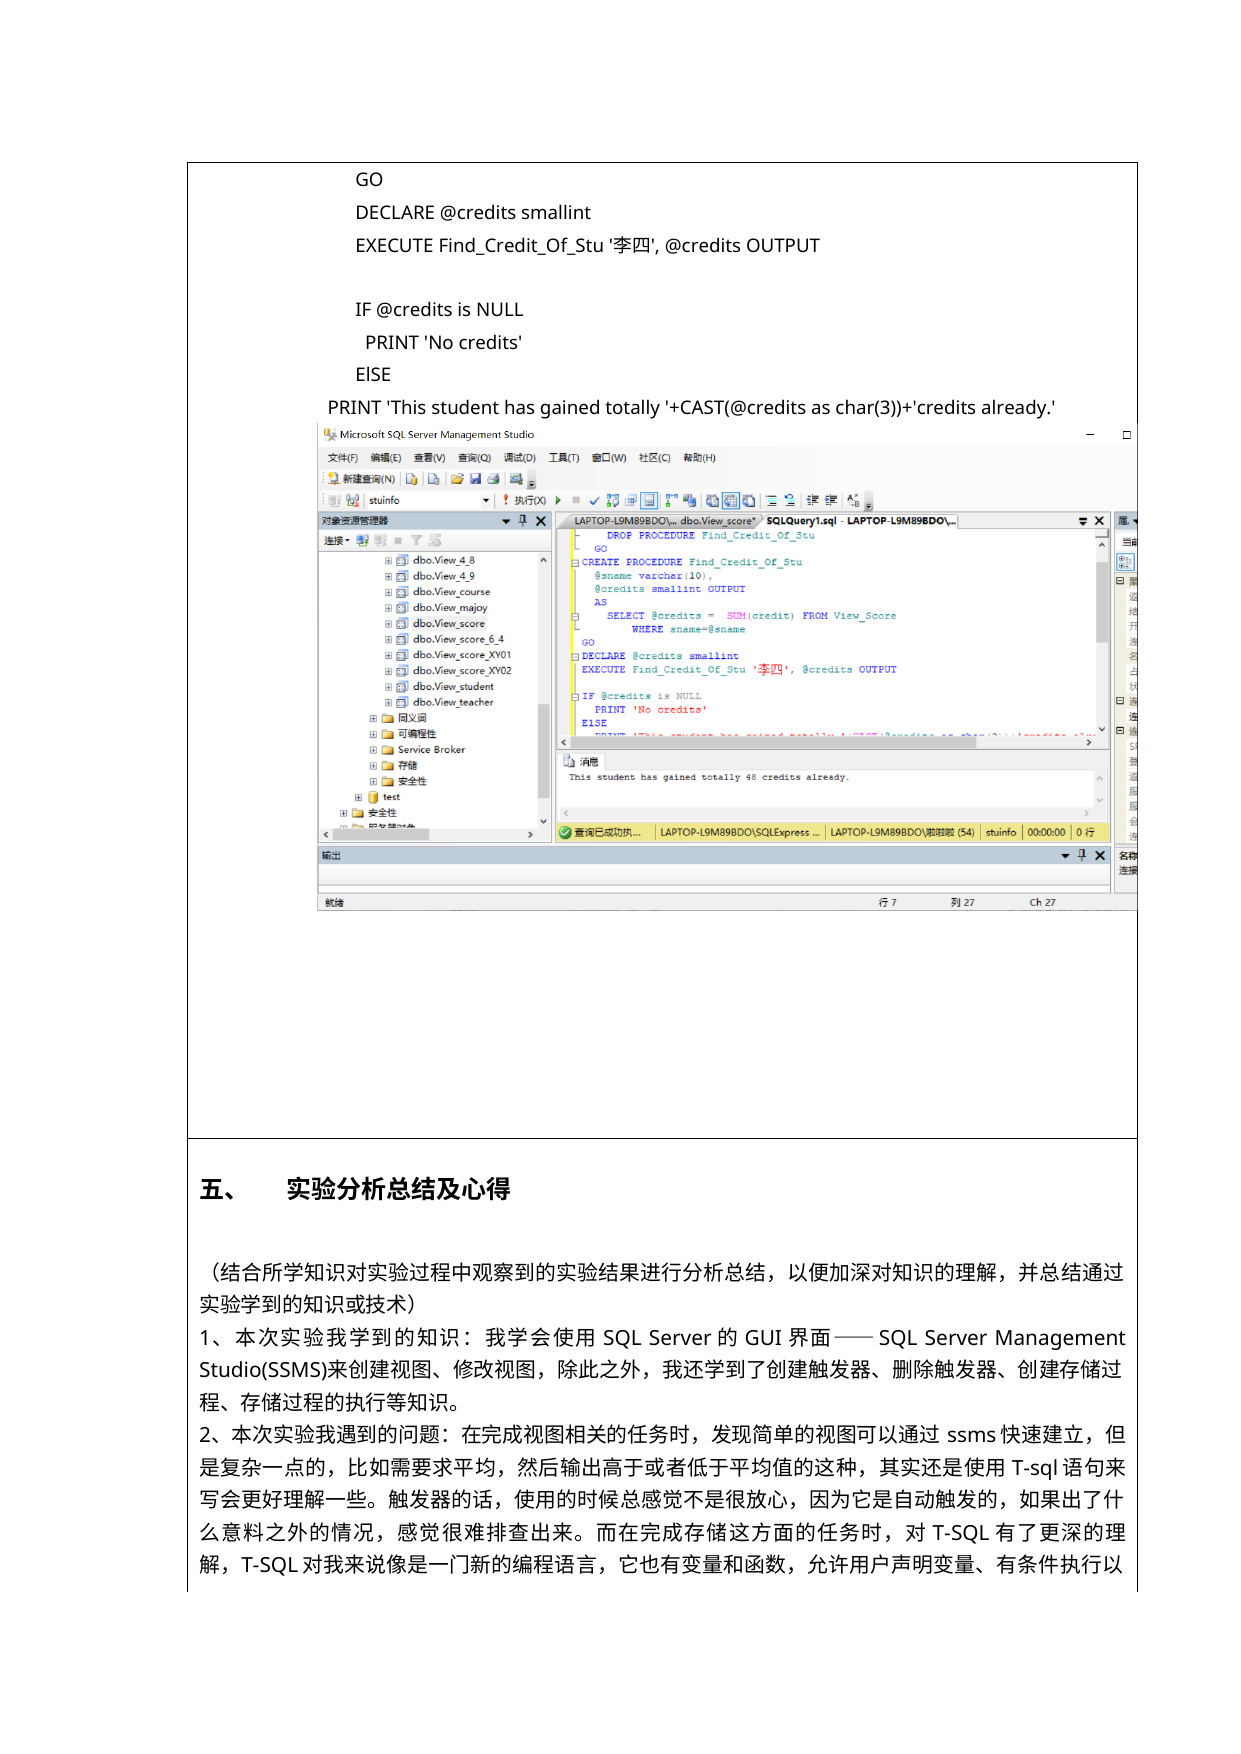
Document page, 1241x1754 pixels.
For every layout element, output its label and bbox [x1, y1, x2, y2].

table_cell [188, 1139, 1137, 1592]
table_cell [188, 163, 1137, 1138]
picture [317, 423, 1138, 911]
